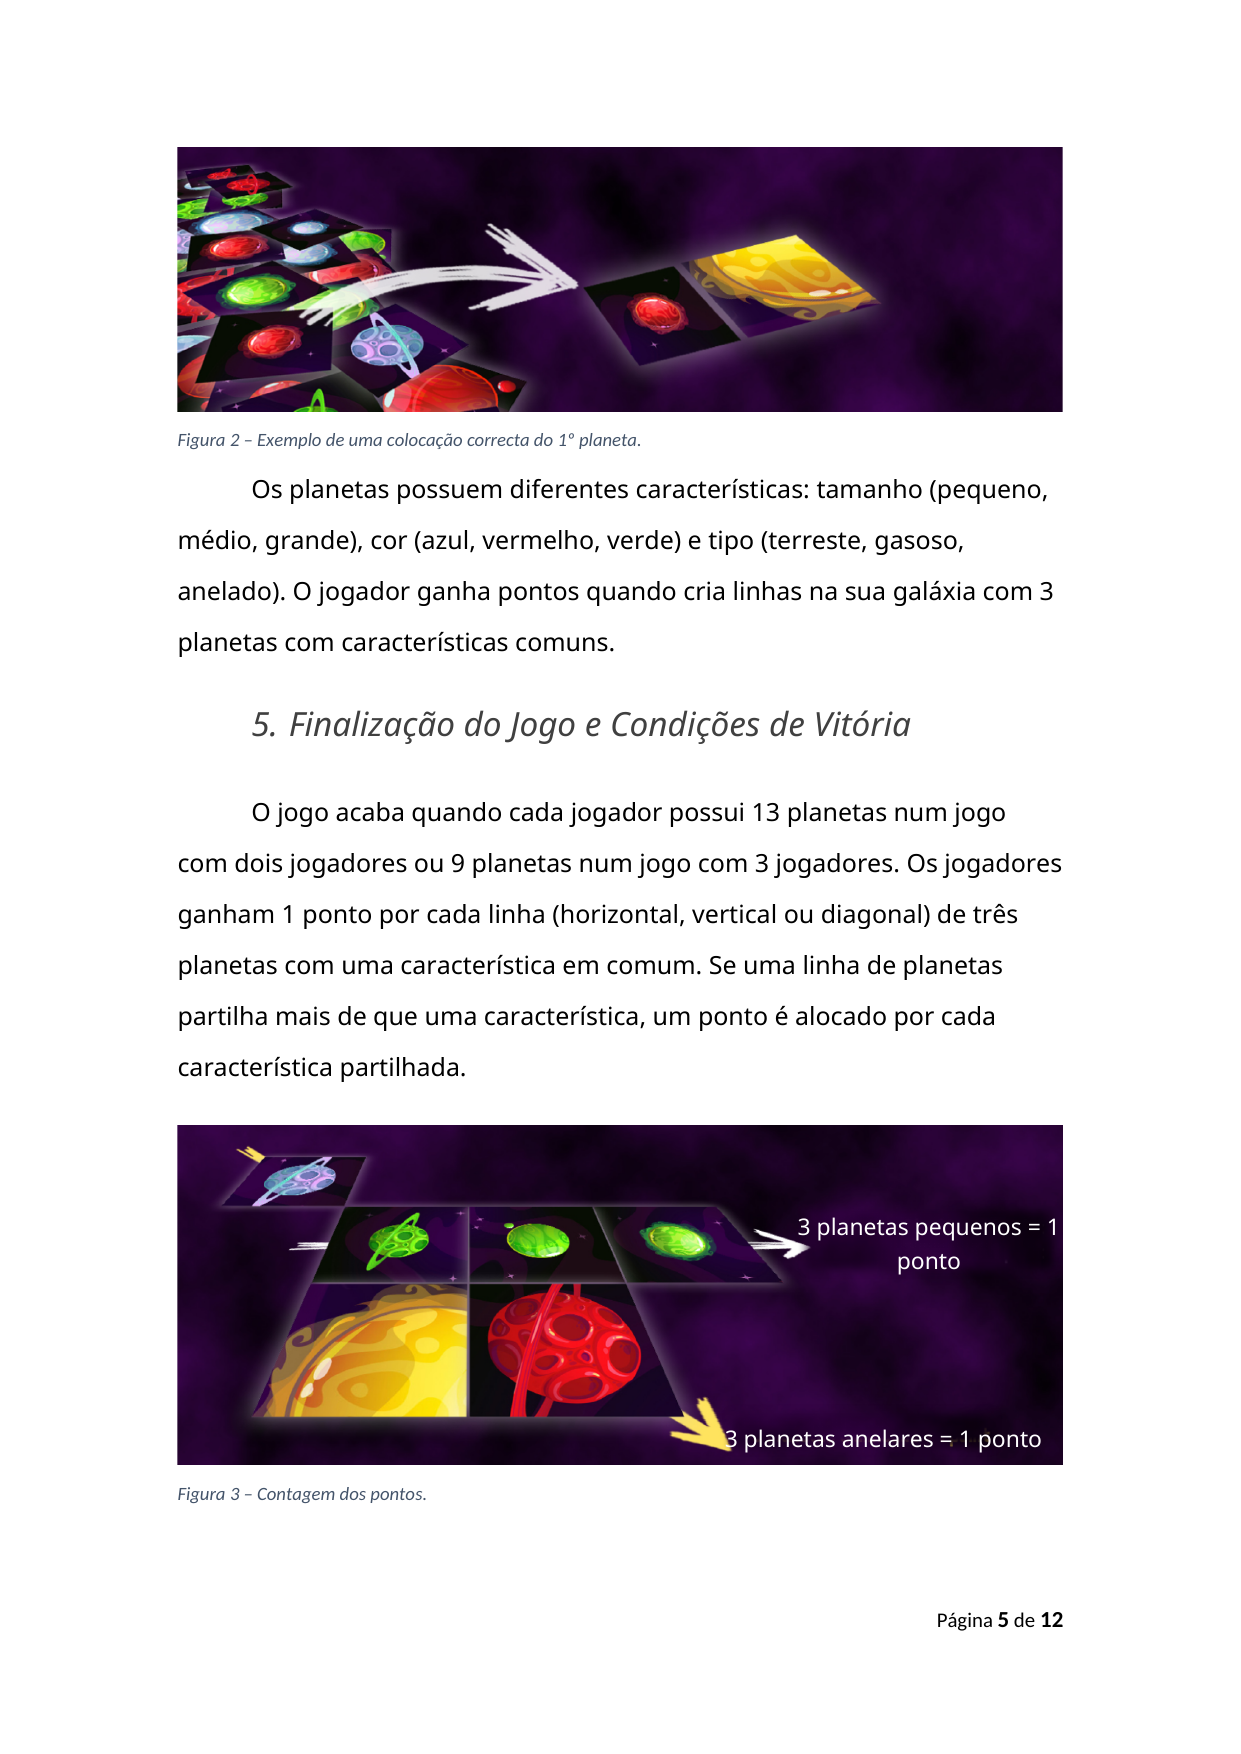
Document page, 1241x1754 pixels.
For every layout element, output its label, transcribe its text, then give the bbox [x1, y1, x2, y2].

text Os planetas possuem diferentes características: tamanho (pequeno, médio, grande), cor (azul, vermelho, verde) e tipo (terreste, gasoso, anelado). O jogador ganha pontos quando cria linhas na sua galáxia com 3 planetas com características comuns. [177, 472, 1063, 659]
picture [177, 147, 1063, 412]
picture [177, 1125, 1063, 1465]
text Figura – Contagem dos pontos. [177, 1482, 1063, 1505]
list Finalização do Jogo e Condições de Vitória [251, 701, 1063, 747]
text O jogo acaba quando cada jogador possui 13 planetas num jogo com dois jogadores ou 9 planetas num jogo com 3 jogadores. Os jogadores ganham 1 ponto por cada linha (horizontal, vertical ou diagonal) de três planetas com uma característica em comum. Se uma linha de planetas partilha mais de que uma característica, um ponto é alocado por cada característica partilhada. [177, 794, 1063, 1083]
text Figura – Exemplo de uma colocação correcta do 1º planeta. [177, 428, 1063, 451]
